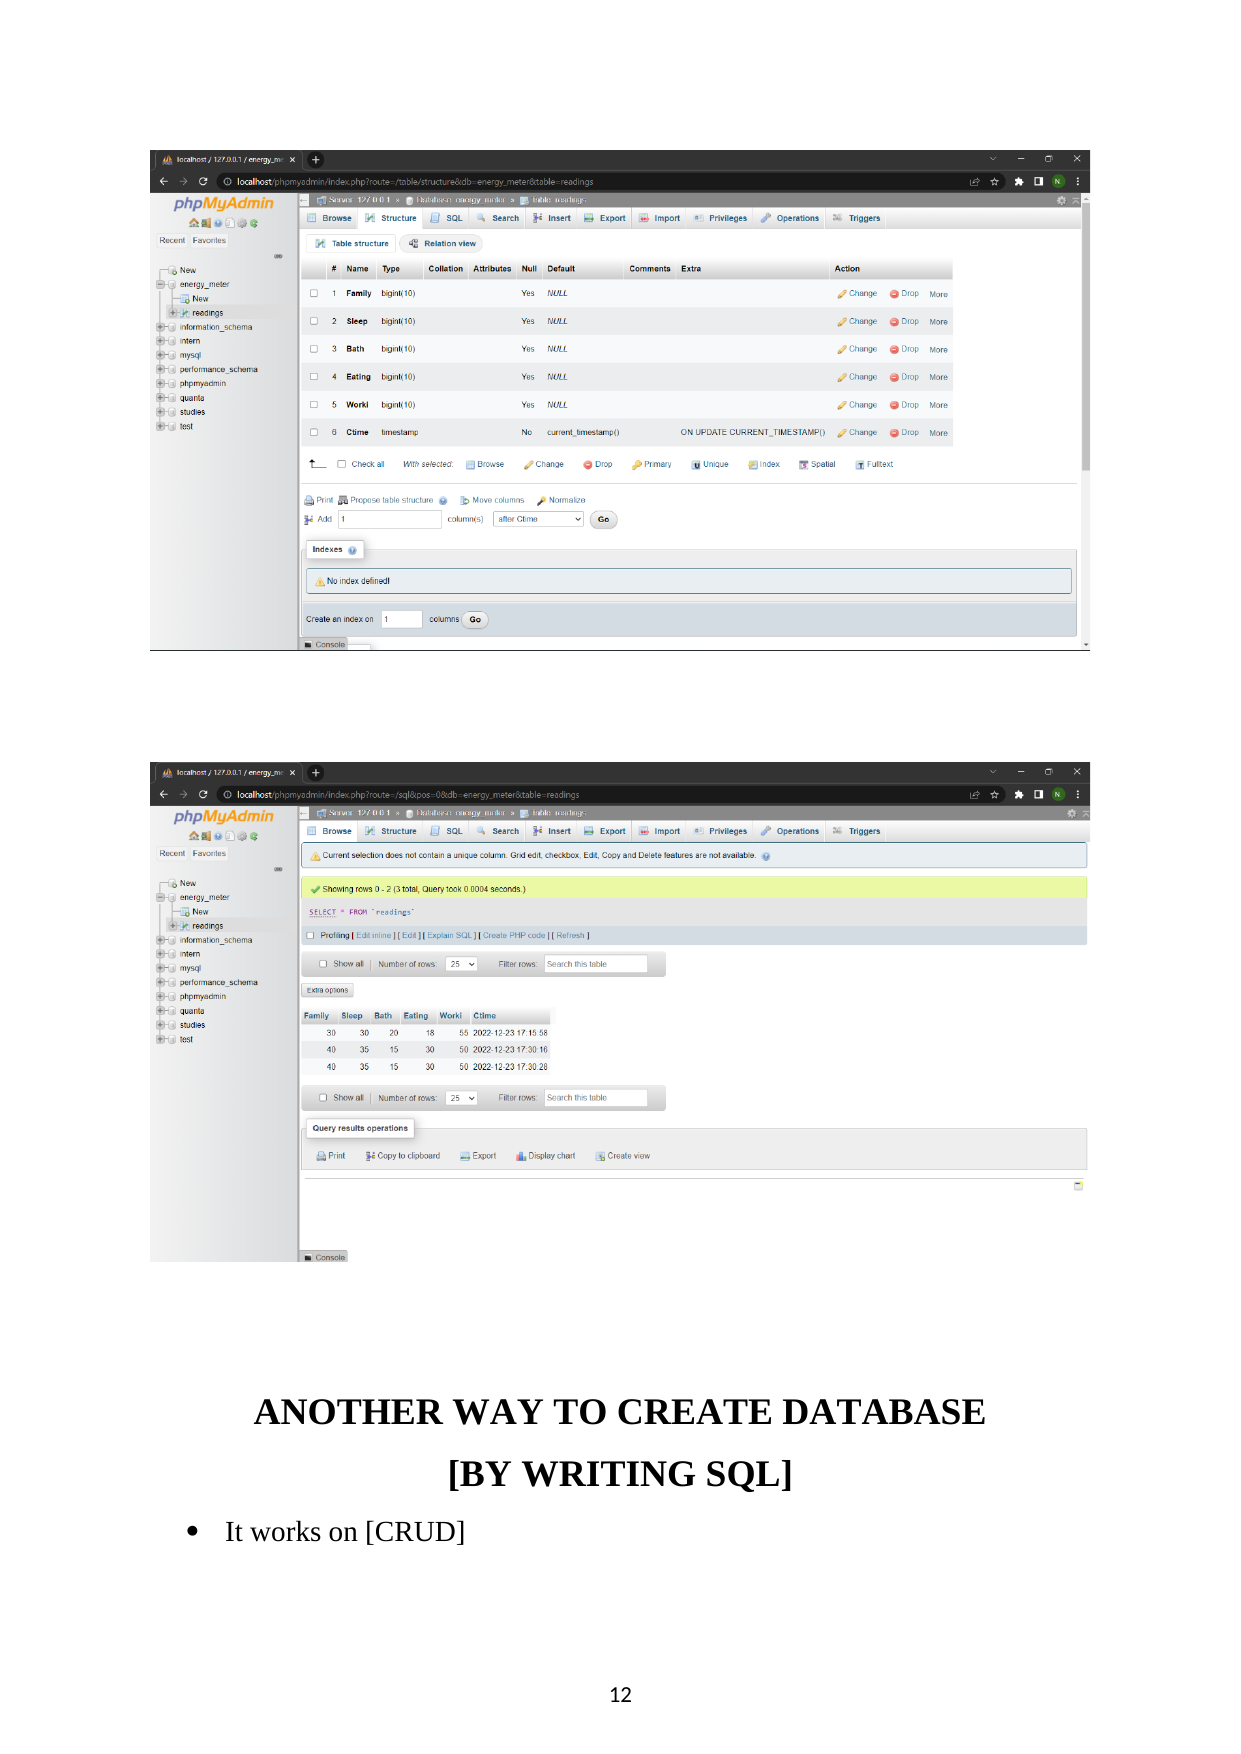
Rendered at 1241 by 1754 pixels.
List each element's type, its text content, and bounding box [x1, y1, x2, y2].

text [BY WRITING SQL] [150, 1451, 1090, 1494]
picture [150, 762, 1091, 1262]
picture [150, 150, 1091, 651]
list It works on [CRUD] [187, 1514, 1090, 1547]
text ANOTHER WAY TO CREATE DATABASE [150, 1389, 1090, 1432]
